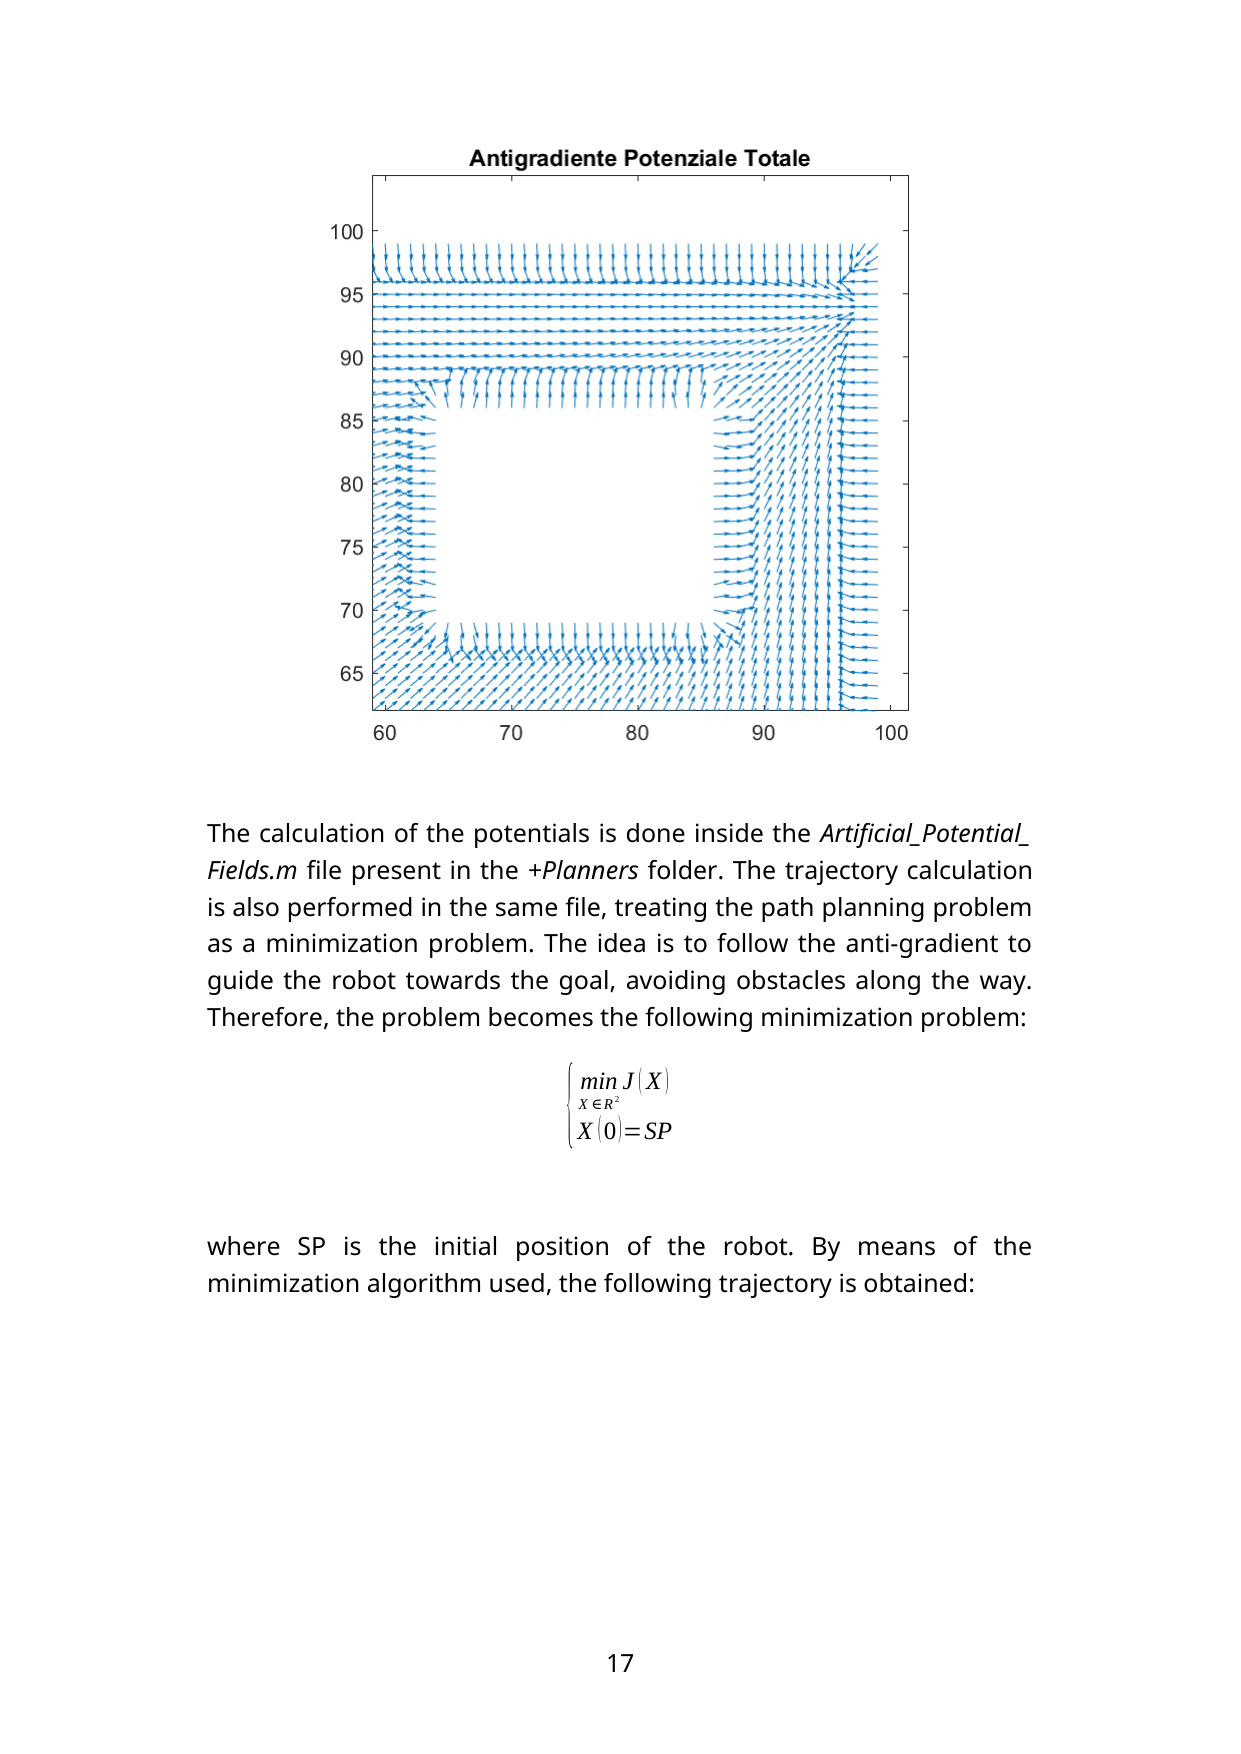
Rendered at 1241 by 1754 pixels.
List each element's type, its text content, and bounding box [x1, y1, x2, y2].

picture [329, 147, 911, 743]
text The calculation of the potentials is done inside the Artificial_Potential_ Fields.m file present in the +Planners folder. The trajectory calculation is also performed in the same file, treating the path planning problem as a minimization problem. The idea is to follow the anti-gradient to guide the robot towards the goal, avoiding obstacles along the way. Therefore, the problem becomes the following minimization problem: [207, 816, 1033, 1034]
text where SP is the initial position of the robot. By means of the minimization algorithm used, the following trajectory is obtained: [207, 1229, 1033, 1300]
